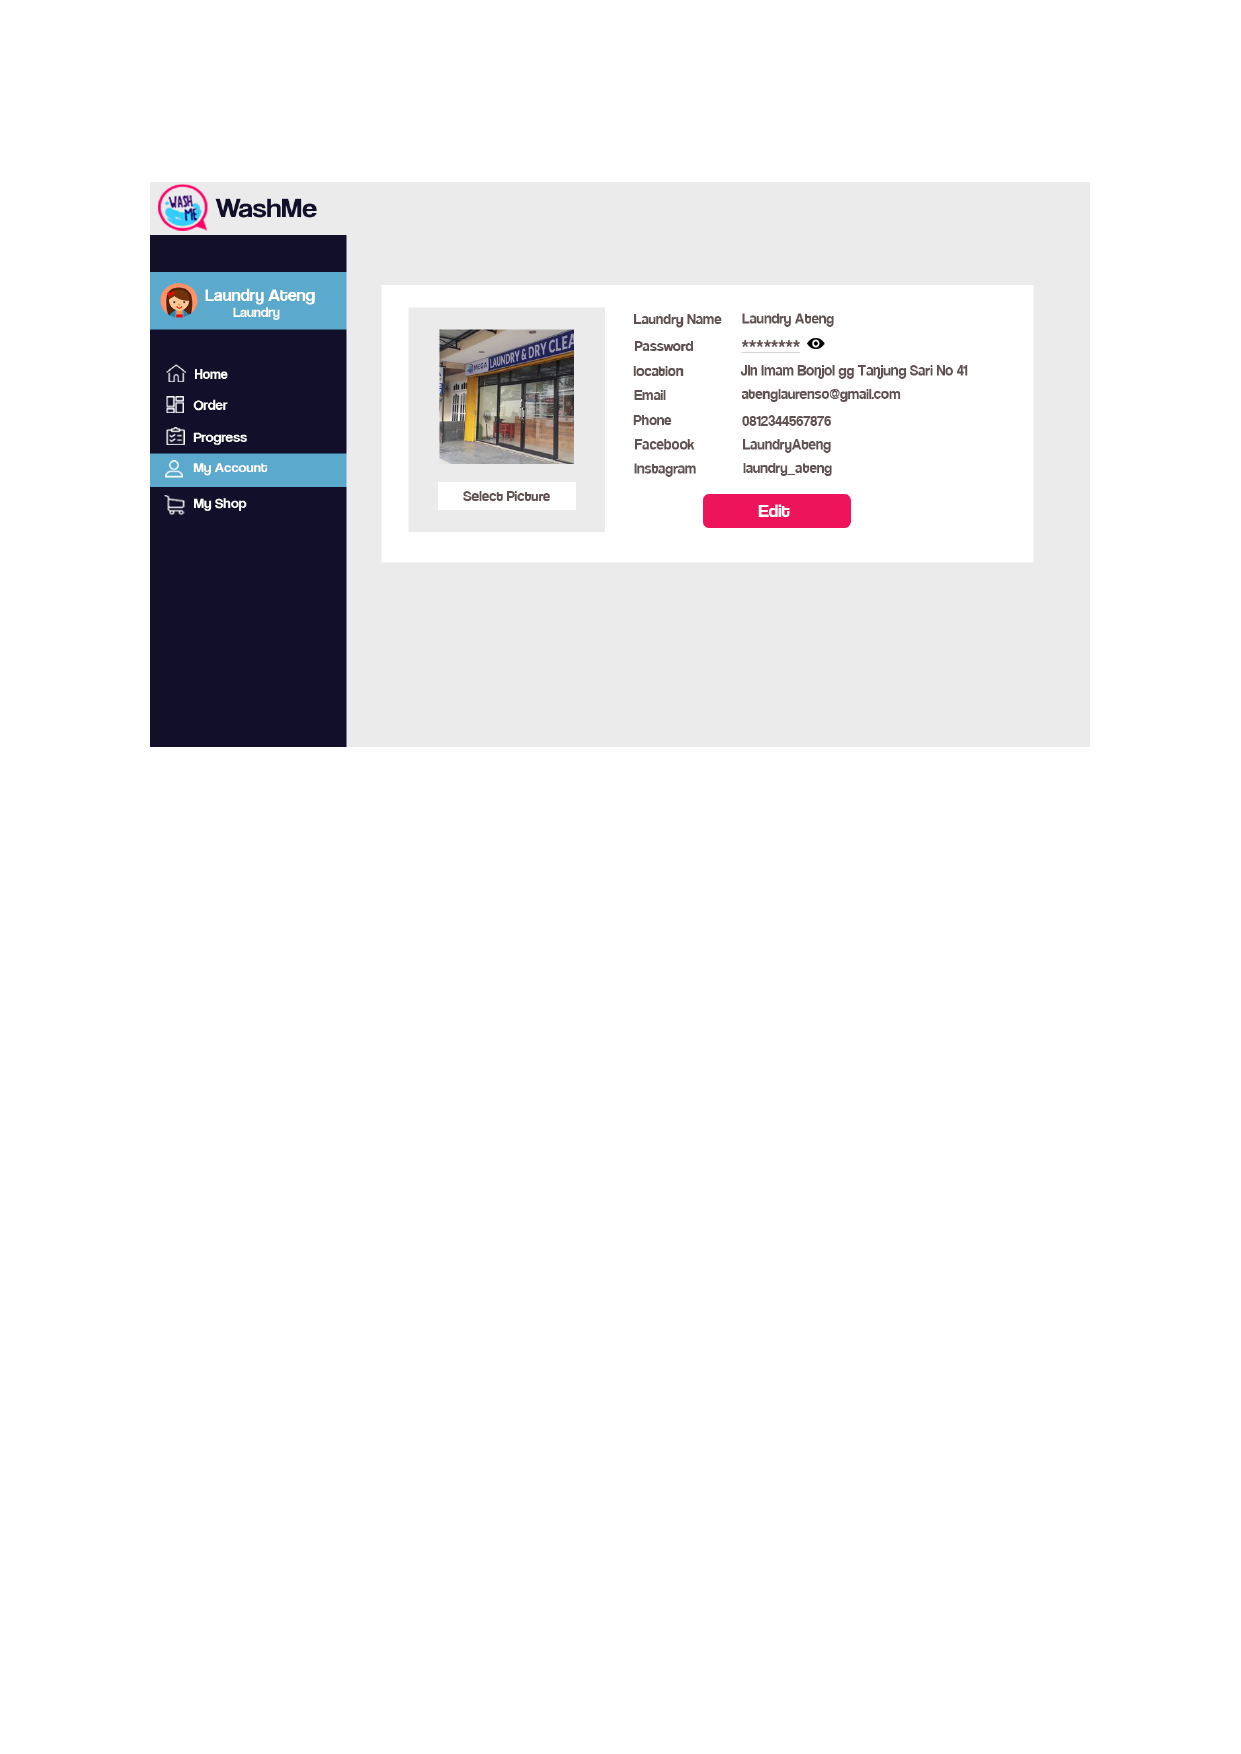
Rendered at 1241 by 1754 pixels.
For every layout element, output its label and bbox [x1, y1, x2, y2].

picture [150, 182, 1091, 747]
